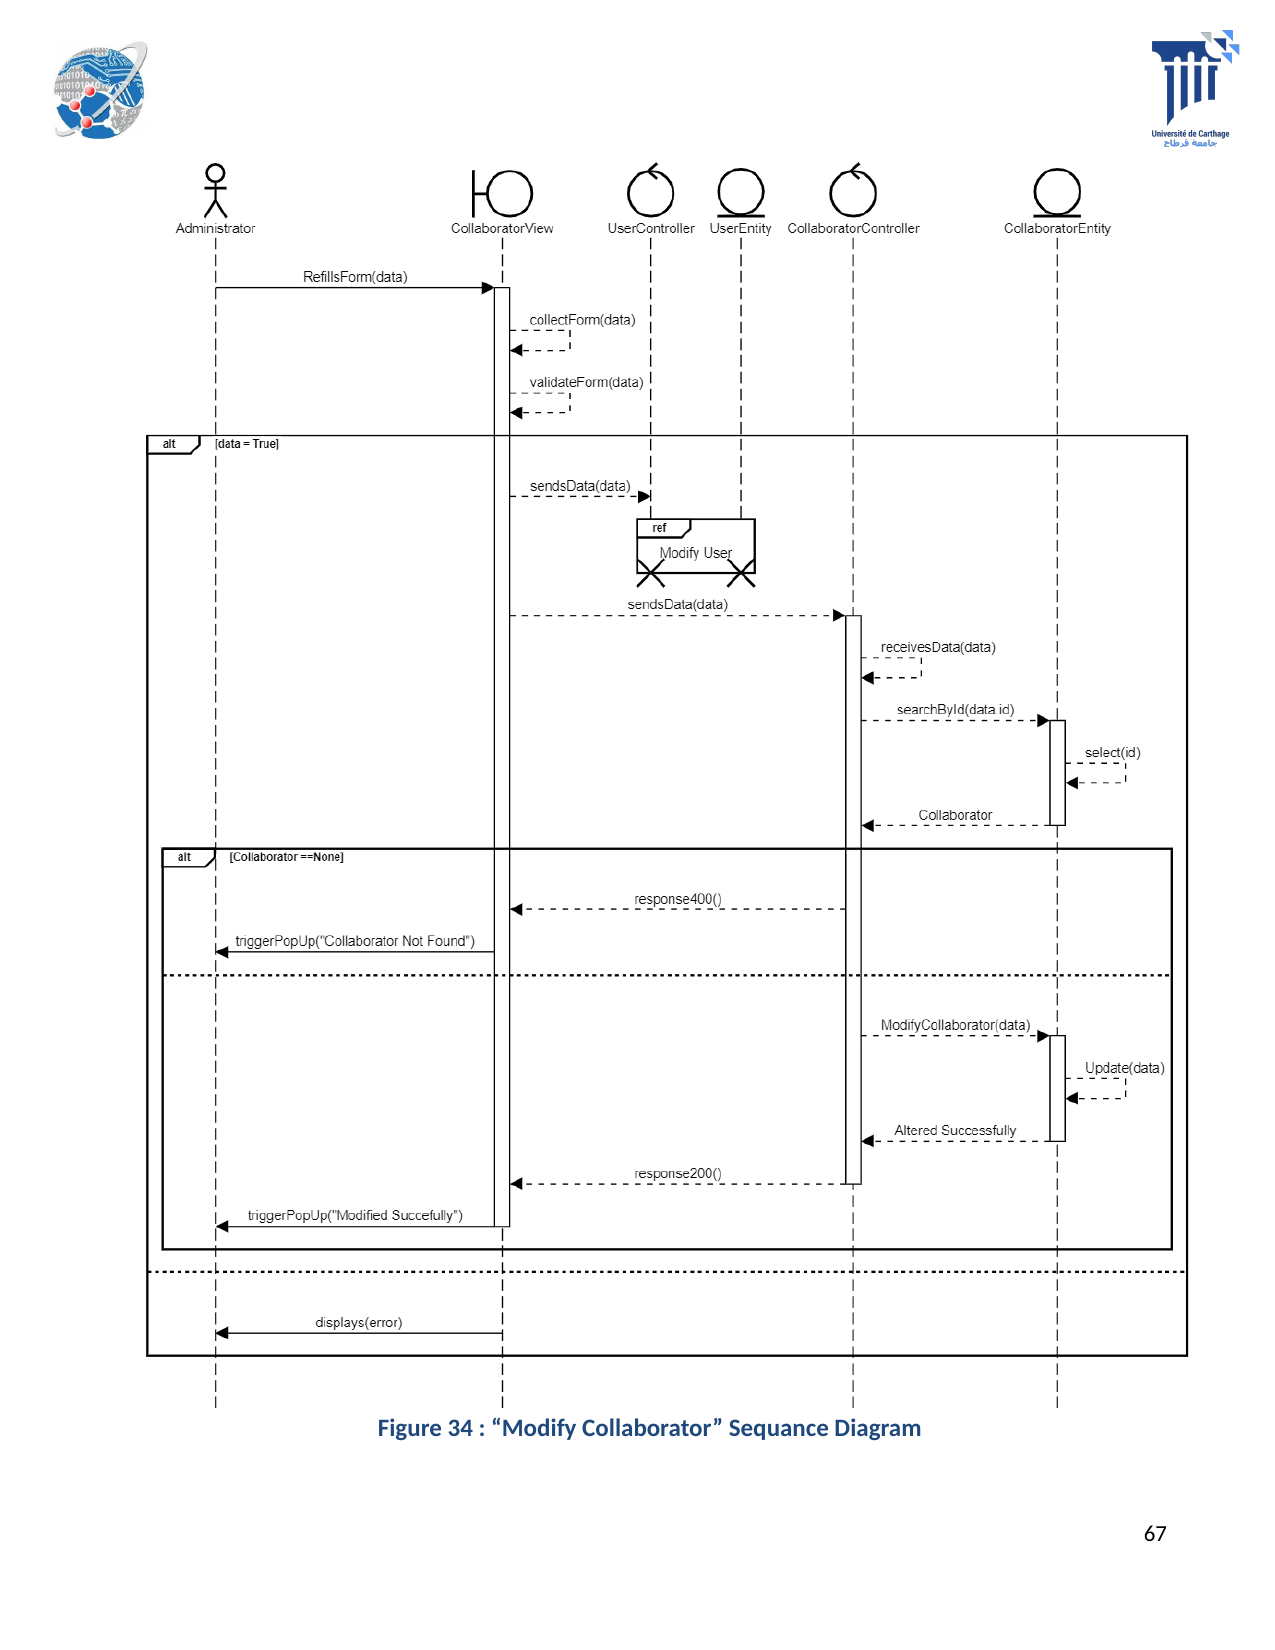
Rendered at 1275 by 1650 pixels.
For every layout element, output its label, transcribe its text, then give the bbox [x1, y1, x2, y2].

picture [132, 30, 1240, 1408]
text Figure 34 : “Modify Collaborator” Sequance Diagram [133, 1412, 1167, 1442]
picture [51, 40, 150, 139]
